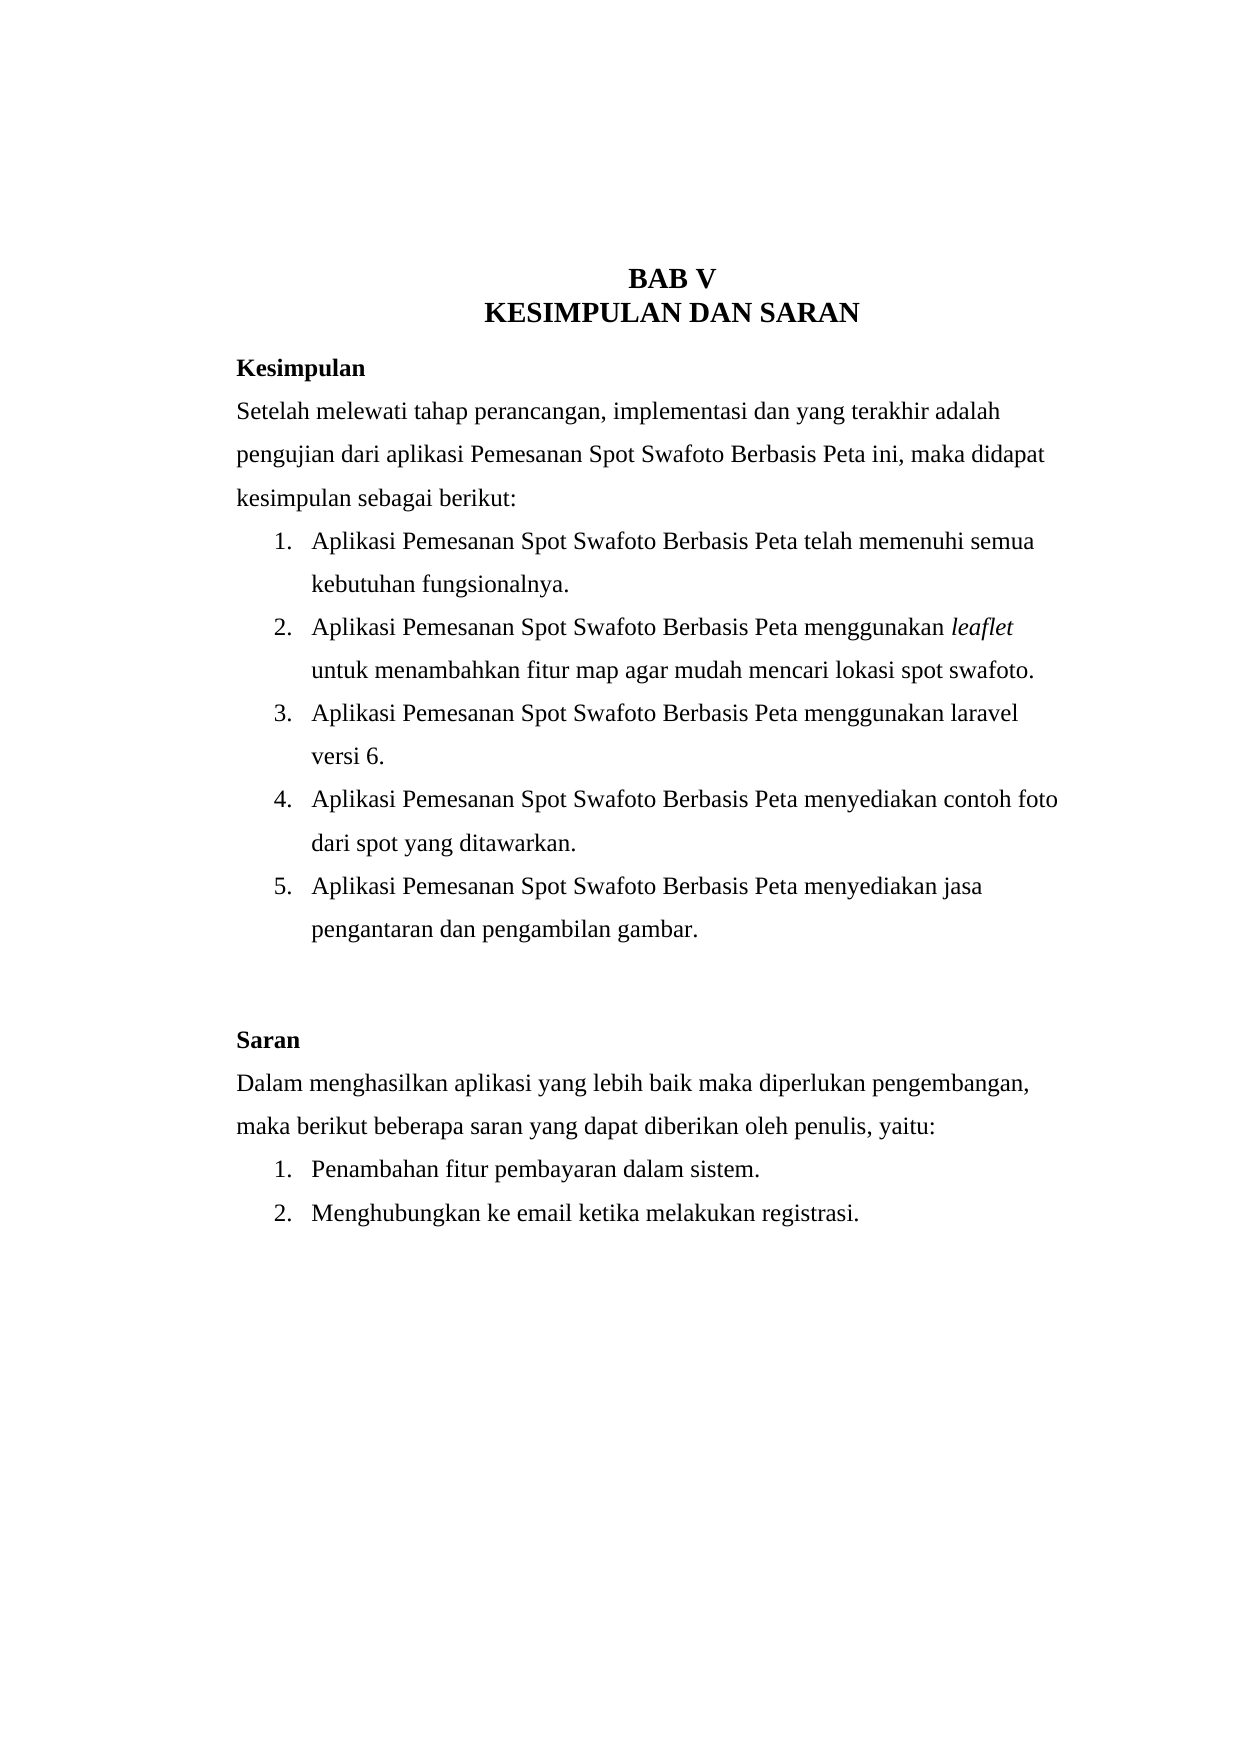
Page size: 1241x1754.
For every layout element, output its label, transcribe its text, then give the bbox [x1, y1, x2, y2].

subtitle Saran [236, 1025, 1063, 1054]
list Aplikasi Pemesanan Spot Swafoto Berbasis Peta menggunakan laravel versi 6. [274, 698, 1063, 770]
list Penambahan fitur pembayaran dalam sistem. [274, 1154, 1063, 1183]
list Menghubungkan ke email ketika melakukan registrasi. [274, 1198, 1063, 1226]
list Aplikasi Pemesanan Spot Swafoto Berbasis Peta menyediakan contoh foto dari spot yang ditawarkan. [274, 784, 1063, 856]
list Aplikasi Pemesanan Spot Swafoto Berbasis Peta menggunakan leaflet untuk menambahkan fitur map agar mudah mencari lokasi spot swafoto. [274, 612, 1063, 684]
list Aplikasi Pemesanan Spot Swafoto Berbasis Peta menyediakan jasa pengantaran dan pengambilan gambar. [274, 871, 1063, 943]
list Aplikasi Pemesanan Spot Swafoto Berbasis Peta telah memenuhi semua kebutuhan fungsionalnya. [274, 526, 1063, 598]
text Dalam menghasilkan aplikasi yang lebih baik maka diperlukan pengembangan, maka berikut beberapa saran yang dapat diberikan oleh penulis, yaitu: [236, 1068, 1063, 1140]
subtitle BAB V KESIMPULAN DAN SARAN [281, 261, 1063, 328]
subtitle Kesimpulan [236, 353, 1063, 382]
text Setelah melewati tahap perancangan, implementasi dan yang terakhir adalah pengujian dari aplikasi Pemesanan Spot Swafoto Berbasis Peta ini, maka didapat kesimpulan sebagai berikut: [236, 396, 1063, 511]
